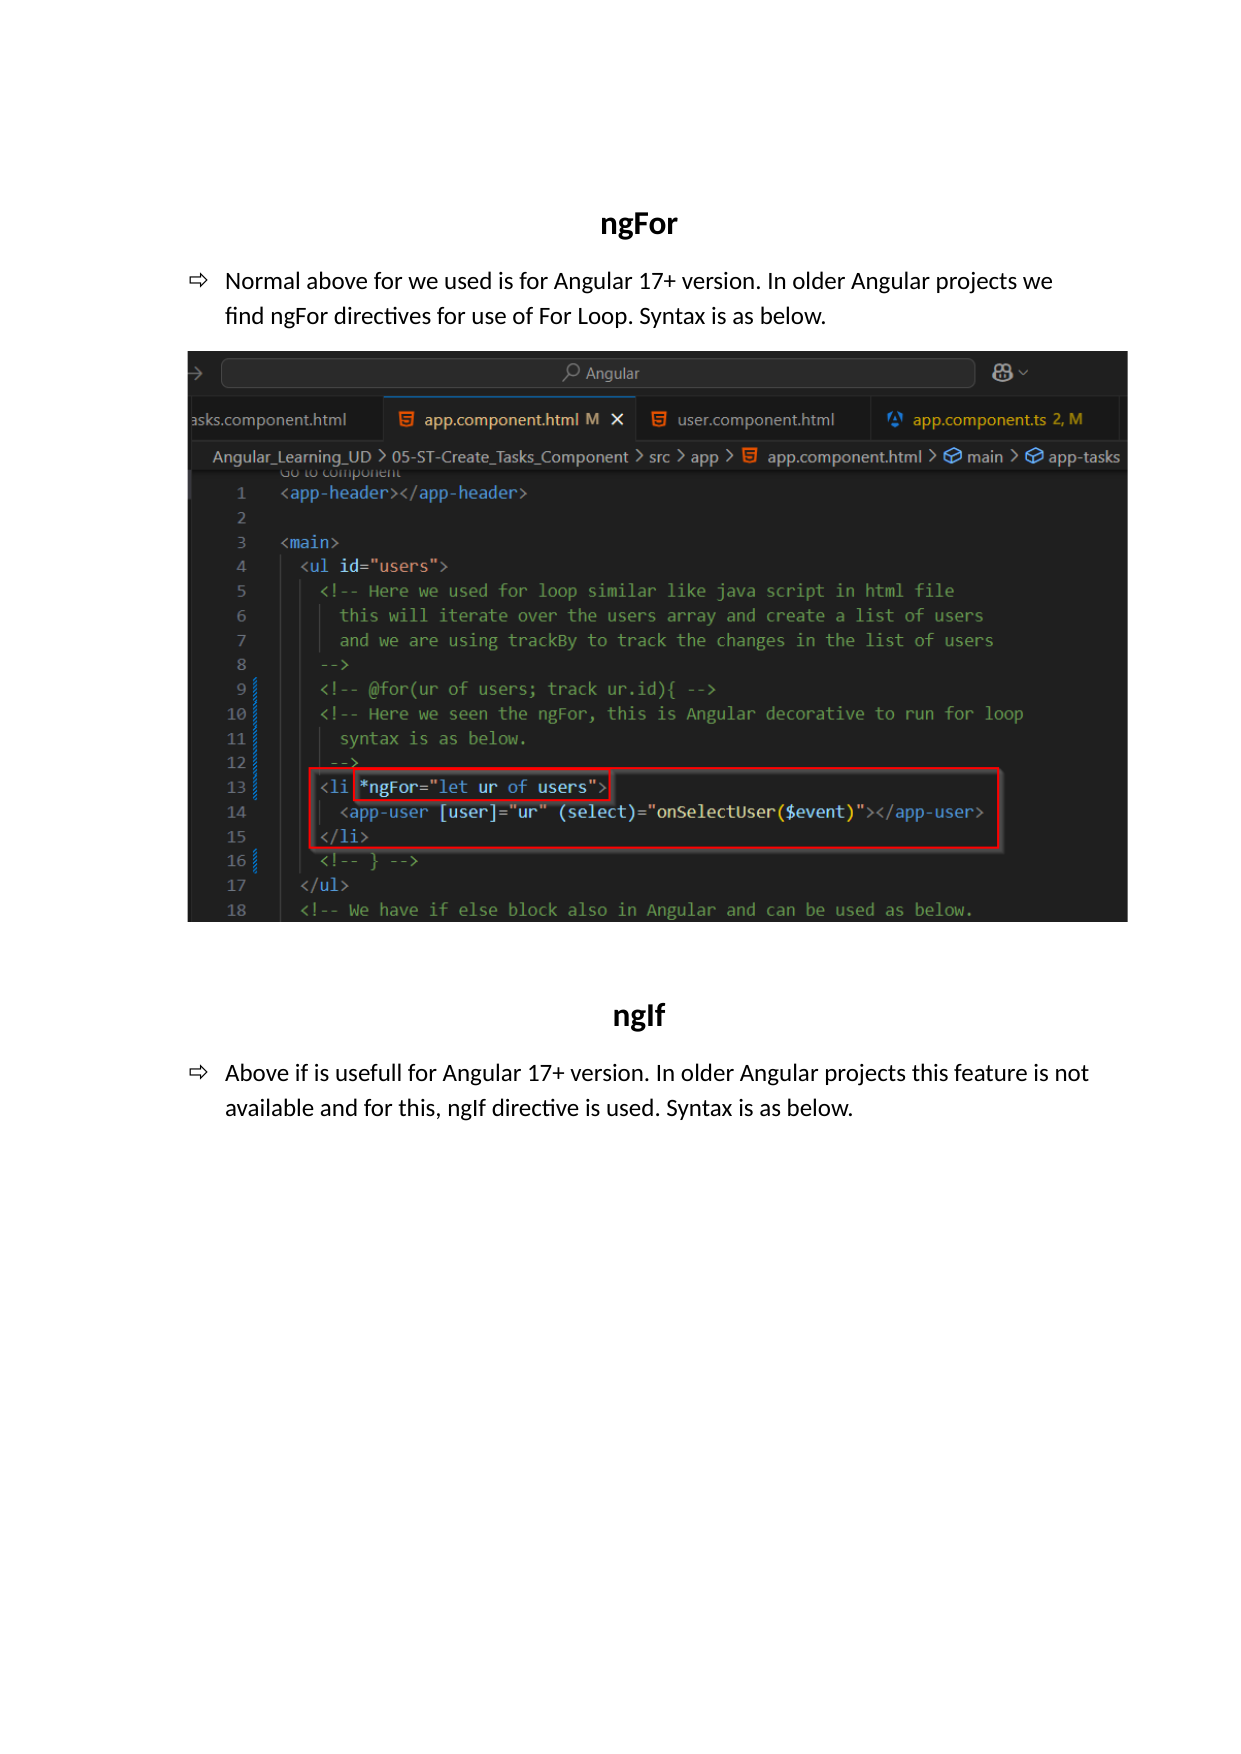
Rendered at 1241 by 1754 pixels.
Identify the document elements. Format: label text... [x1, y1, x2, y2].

text ngIf [187, 994, 1090, 1035]
list Normal above for we used is for Angular 17+ version. In older Angular projects we find ngFor directives for use of For Loop. Syntax is as below. [187, 265, 1090, 331]
text ngFor [187, 202, 1090, 242]
picture [187, 351, 1128, 922]
list Above if is usefull for Angular 17+ version. In older Angular projects this feature is not available and for this, ngIf directive is used. Syntax is as below. [187, 1057, 1090, 1123]
